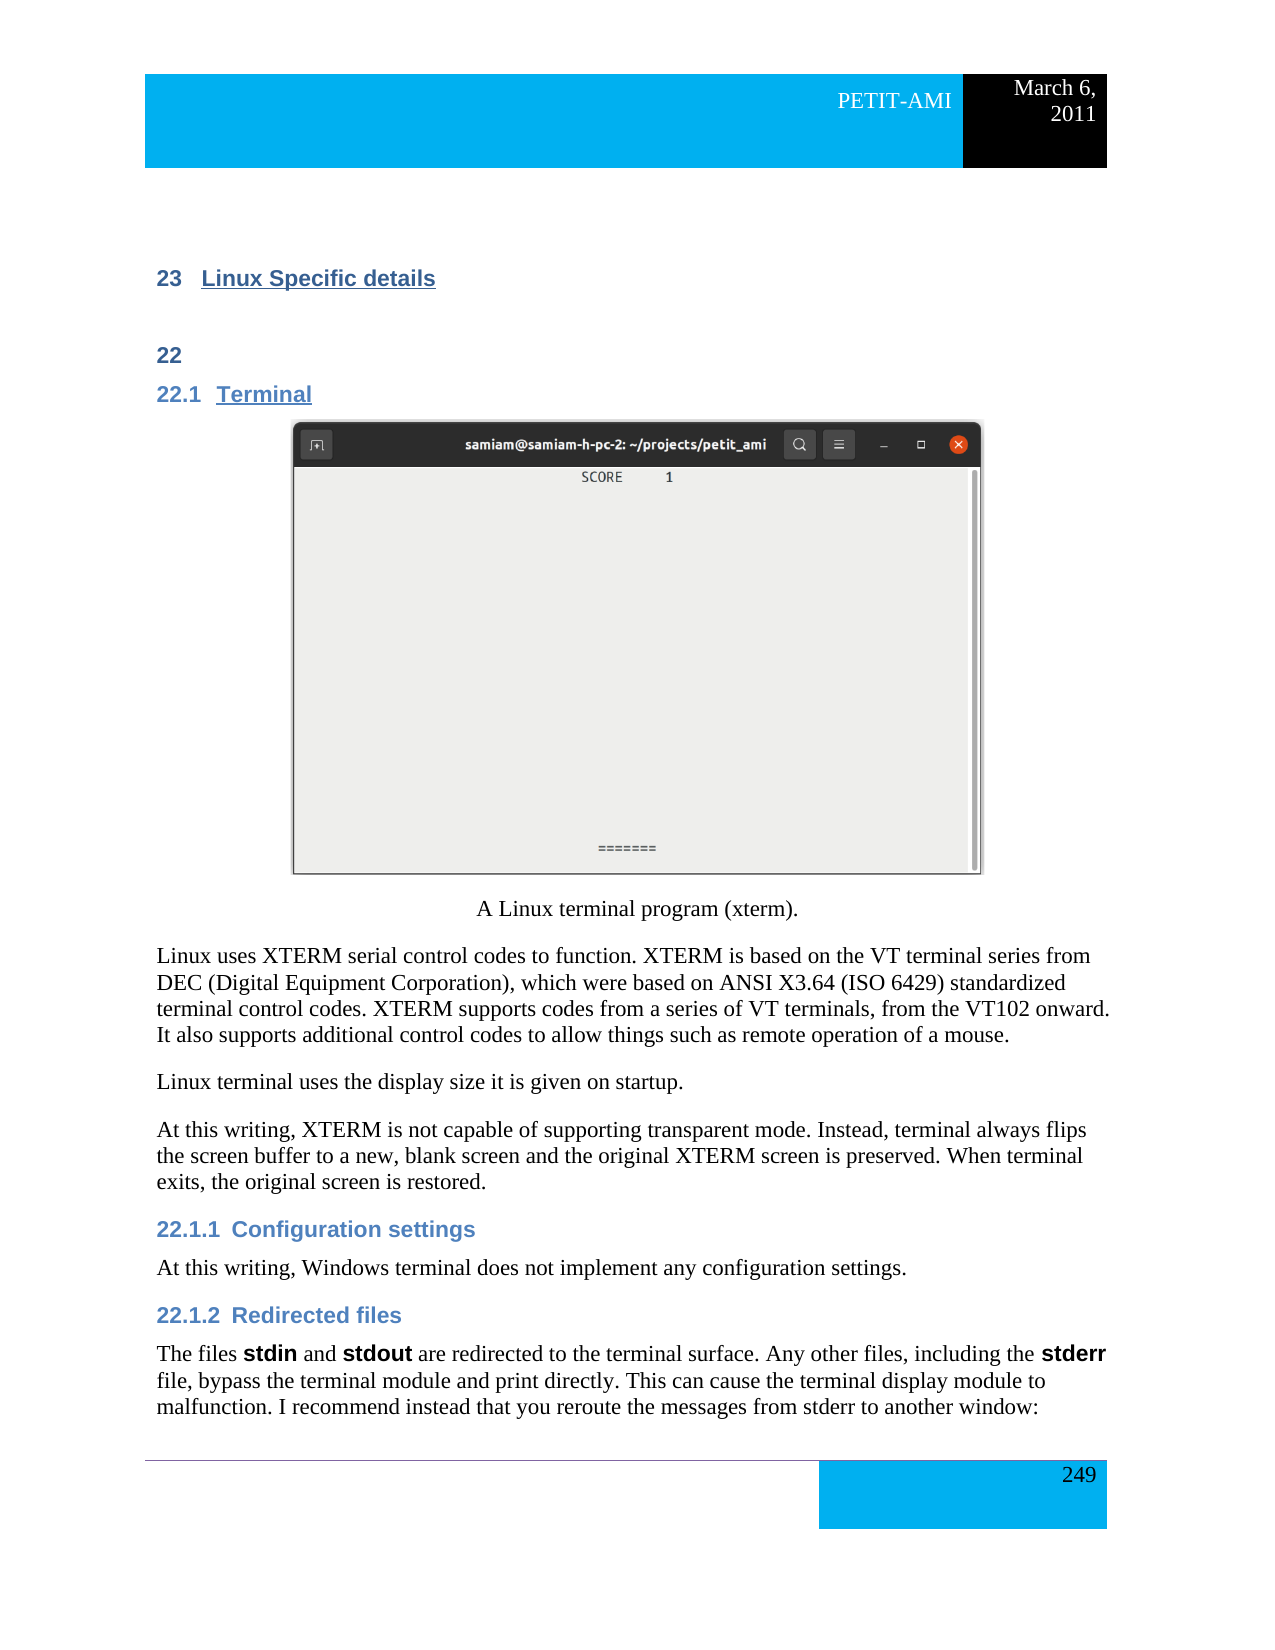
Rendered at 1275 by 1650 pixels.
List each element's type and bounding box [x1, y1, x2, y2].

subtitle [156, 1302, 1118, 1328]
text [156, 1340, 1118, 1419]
picture [290, 419, 985, 875]
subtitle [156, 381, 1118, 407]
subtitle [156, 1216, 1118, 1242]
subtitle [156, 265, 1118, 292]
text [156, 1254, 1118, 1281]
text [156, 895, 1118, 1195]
